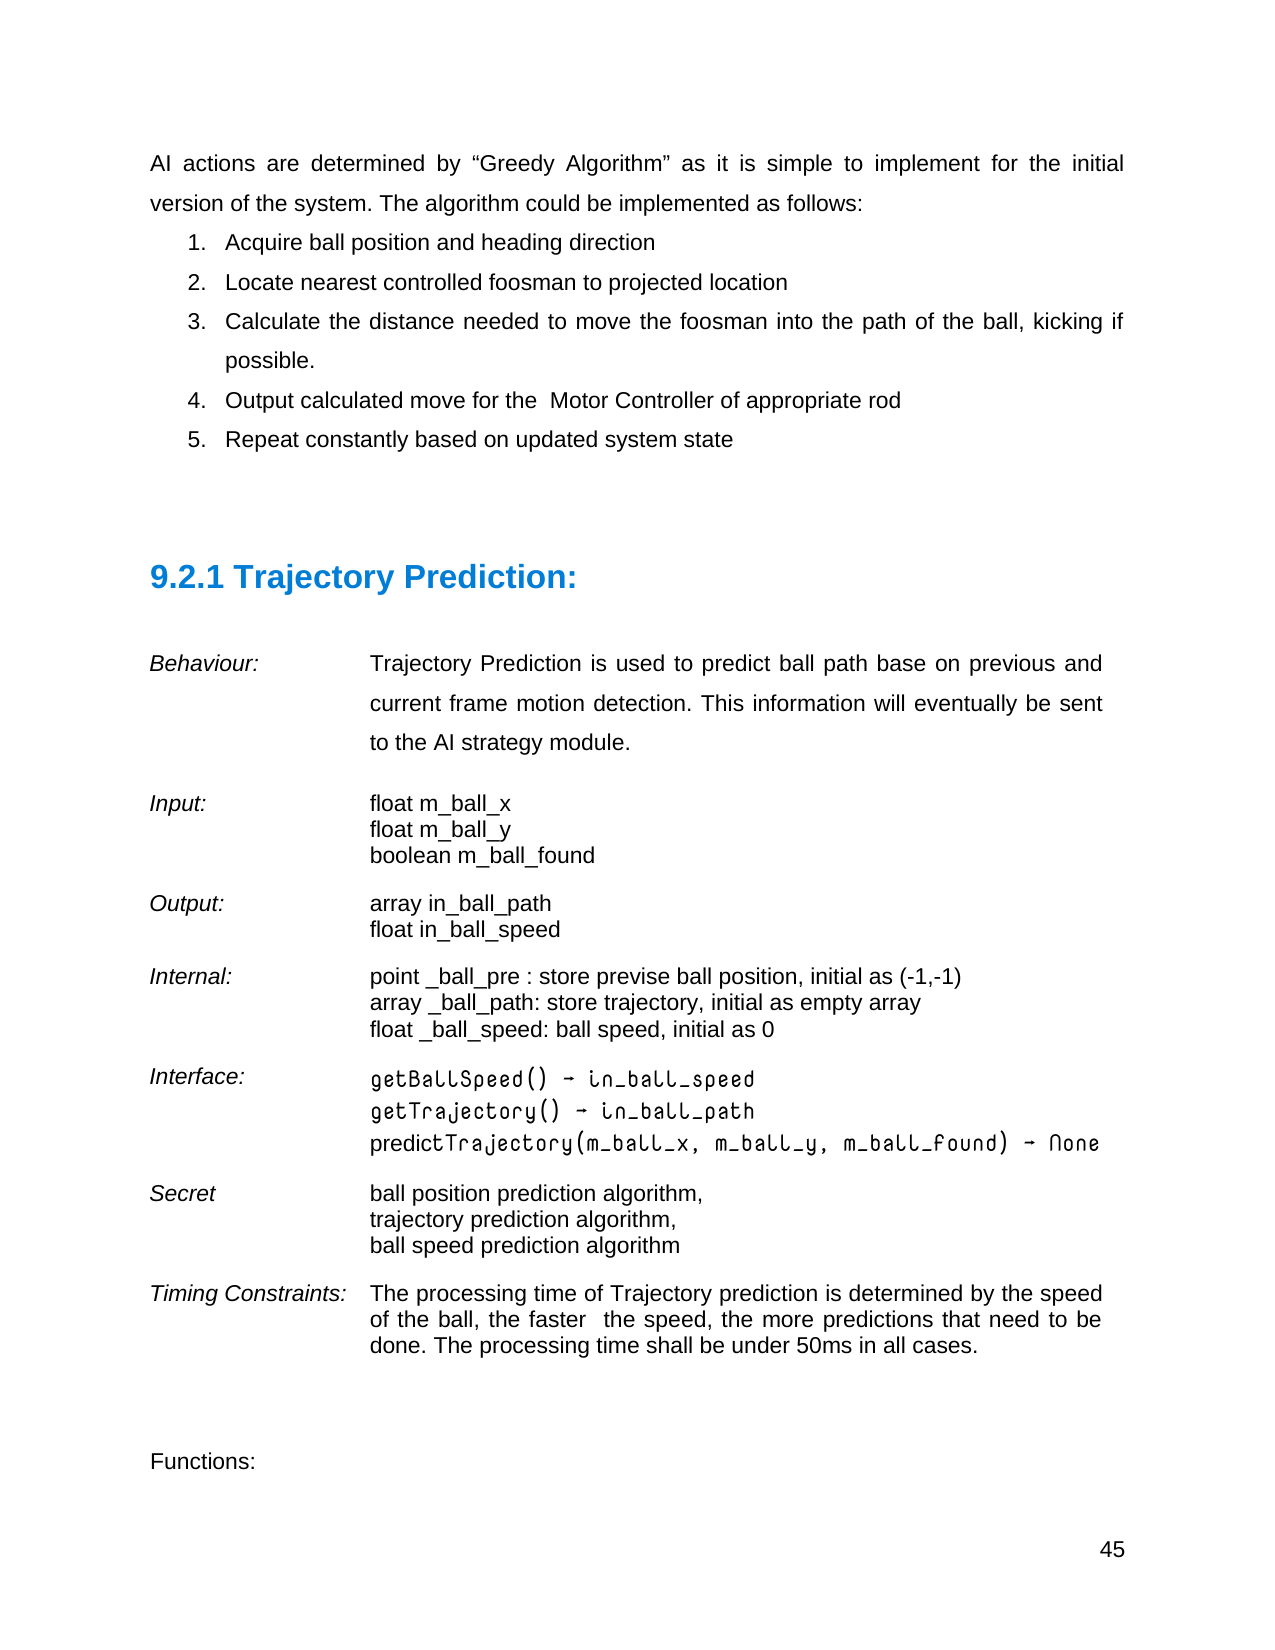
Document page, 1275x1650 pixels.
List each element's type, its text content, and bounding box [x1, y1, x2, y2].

table_cell float m_ball_x float m_ball_y boolean m_ball_found [359, 779, 1114, 879]
table_cell The processing time of Trajectory prediction is determined by the speed of the ball, the faster the speed, the more predictions that need to be done. The processing time shall be under 50ms in all cases. [359, 1269, 1114, 1369]
text AI actions are determined by “Greedy Algorithm” as it is simple to implement for the initial version of the system. The algorithm could be implemented as follows: [150, 150, 1125, 216]
list Calculate the distance needed to move the foosman into the path of the ball, kicking if possible. [187, 308, 1125, 374]
list Repeat constantly based on updated system state [187, 426, 1125, 453]
table_cell Secret [139, 1169, 359, 1269]
table_cell Interface: [139, 1053, 359, 1169]
table_cell Internal: [139, 953, 359, 1052]
table_cell point _ball_pre : store previse ball position, initial as (-1,-1) array _ball_path: store trajectory, initial as empty array float _ball_speed: ball speed, initial as 0 [359, 953, 1114, 1052]
list Locate nearest controlled foosman to projected location [187, 268, 1125, 295]
table_cell Input: [139, 779, 359, 879]
table_cell ball position prediction algorithm, trajectory prediction algorithm, ball speed prediction algorithm [359, 1169, 1114, 1269]
text Functions: [150, 1448, 1125, 1474]
table_cell Output: [139, 879, 359, 953]
table_cell array in_ball_path float in_ball_speed [359, 879, 1114, 953]
table_header Behaviour: [139, 640, 359, 779]
table_header Trajectory Prediction is used to predict ball path base on previous and current frame motion detection. This information will eventually be sent to the AI strategy module. [359, 640, 1114, 779]
list Output calculated move for the Motor Controller of appropriate rod [187, 387, 1125, 413]
table_cell Timing Constraints: [139, 1269, 359, 1369]
table_cell getBallSpeed() → in_ball_speed getTrajectory() → in_ball_path predictTrajectory(m_ball_x, m_ball_y, m_ball_found) → None [359, 1053, 1114, 1169]
list Acquire ball position and heading direction [187, 229, 1125, 255]
subtitle 9.2.1 Trajectory Prediction: [150, 557, 1125, 596]
